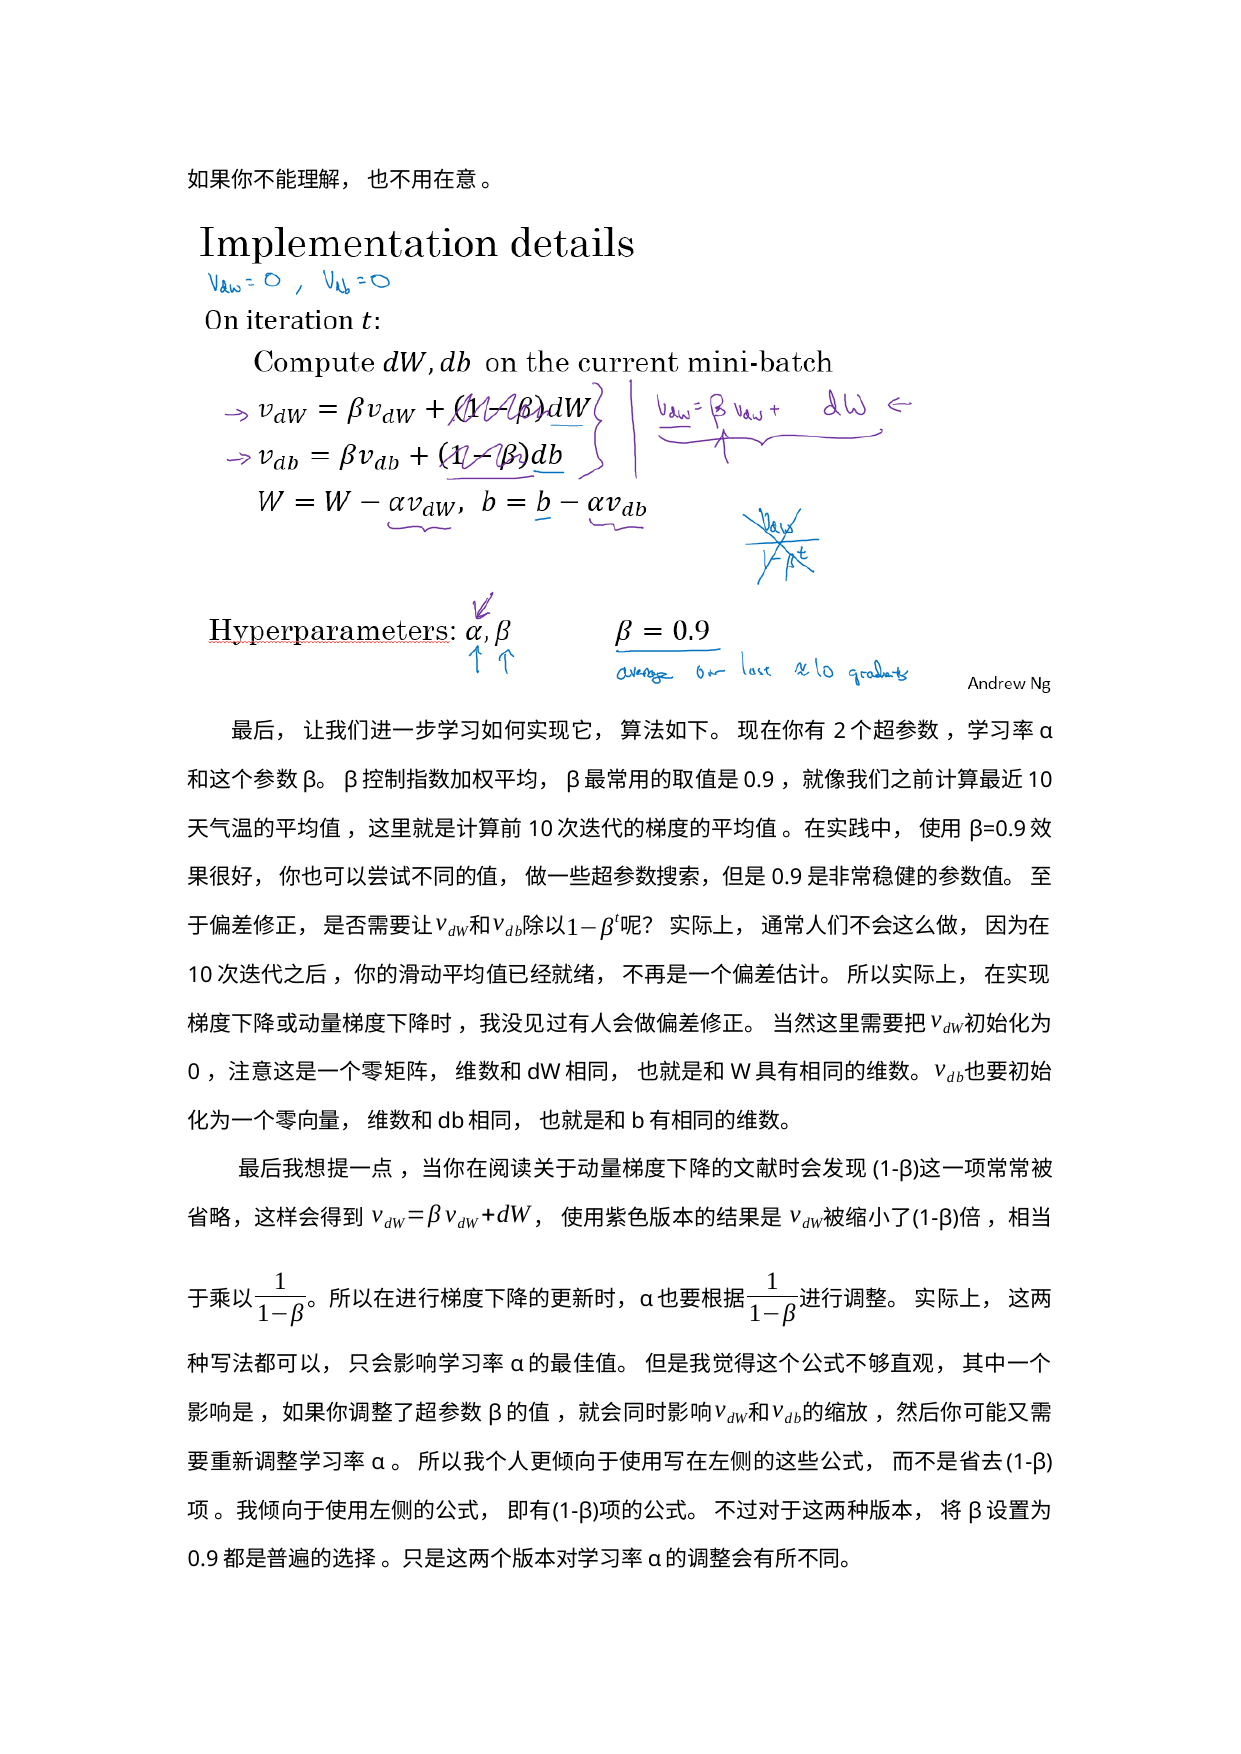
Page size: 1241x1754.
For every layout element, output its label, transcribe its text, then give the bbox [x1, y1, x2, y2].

list 最后， 让我们进一步学习如何实现它， 算法如下。 现在你有2个超参数 ，学习率α和这个参数β。 β控制指数加权平均， β最常用的取值是0.9 ，就像我们之前计算最近10天气温的平均值 ，这里就是计算前10次迭代的梯度的平均值 。在实践中， 使用β=0.9效果很好， 你也可以尝试不同的值， 做一些超参数搜索，但是0.9是非常稳健的参数值。 至于偏差修正， 是否需要让和除以呢？ 实际上， 通常人们不会这么做， 因为在10次迭代之后 ，你的滑动平均值已经就绪， 不再是一个偏差估计。 所以实际上， 在实现梯度下降或动量梯度下降时 ，我没见过有人会做偏差修正。 当然这里需要把初始化为0 ，注意这是一个零矩阵， 维数和dW相同， 也就是和W具有相同的维数。也要初始化为一个零向量， 维数和db相同， 也就是和b有相同的维数。 [187, 713, 1053, 1135]
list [187, 162, 1053, 194]
list 最后我想提一点 ，当你在阅读关于动量梯度下降的文献时会发现 (1-β)这一项常常被省略，这样会得到 ， 使用紫色版本的结果是 被缩小了(1-β)倍 ，相当于乘以。所以在进行梯度下降的更新时，α也要根据进行调整。 实际上， 这两种写法都可以， 只会影响学习率α的最佳值。 但是我觉得这个公式不够直观， 其中一个影响是 ，如果你调整了超参数β的值 ，就会同时影响和的缩放 ，然后你可能又需要重新调整学习率α 。 所以我个人更倾向于使用写在左侧的这些公式， 而不是省去(1-β)项 。我倾向于使用左侧的公式， 即有(1-β)项的公式。 不过对于这两种版本， 将β设置为0.9都是普遍的选择 。只是这两个版本对学习率α的调整会有所不同。 [187, 1151, 1053, 1573]
picture [187, 210, 1053, 696]
